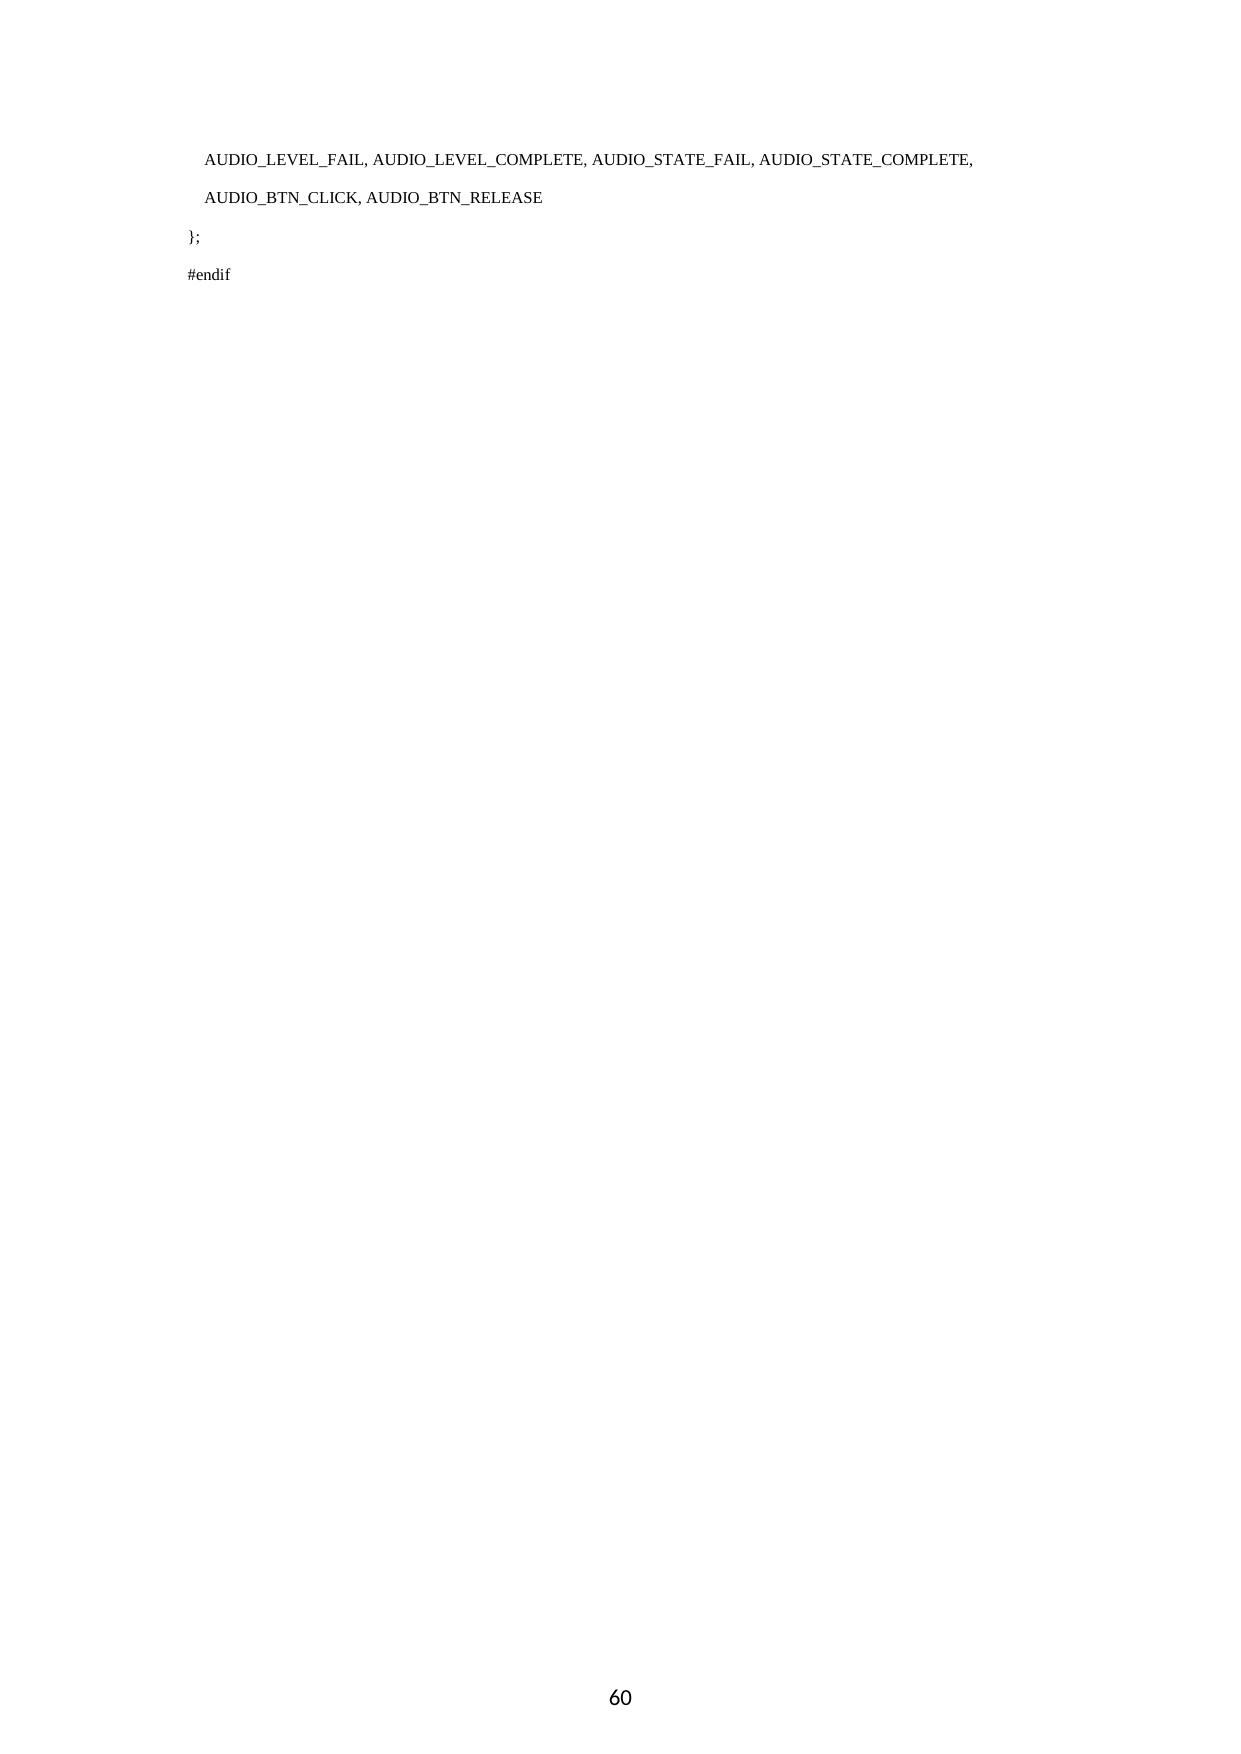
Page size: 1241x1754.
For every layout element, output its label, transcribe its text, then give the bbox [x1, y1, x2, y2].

list AUDIO_LEVEL_FAIL, AUDIO_LEVEL_COMPLETE, AUDIO_STATE_FAIL, AUDIO_STATE_COMPLETE, [187, 150, 1053, 169]
list }; [187, 227, 1053, 246]
list AUDIO_BTN_CLICK, AUDIO_BTN_RELEASE [187, 188, 1053, 207]
list #endif [187, 265, 1053, 284]
